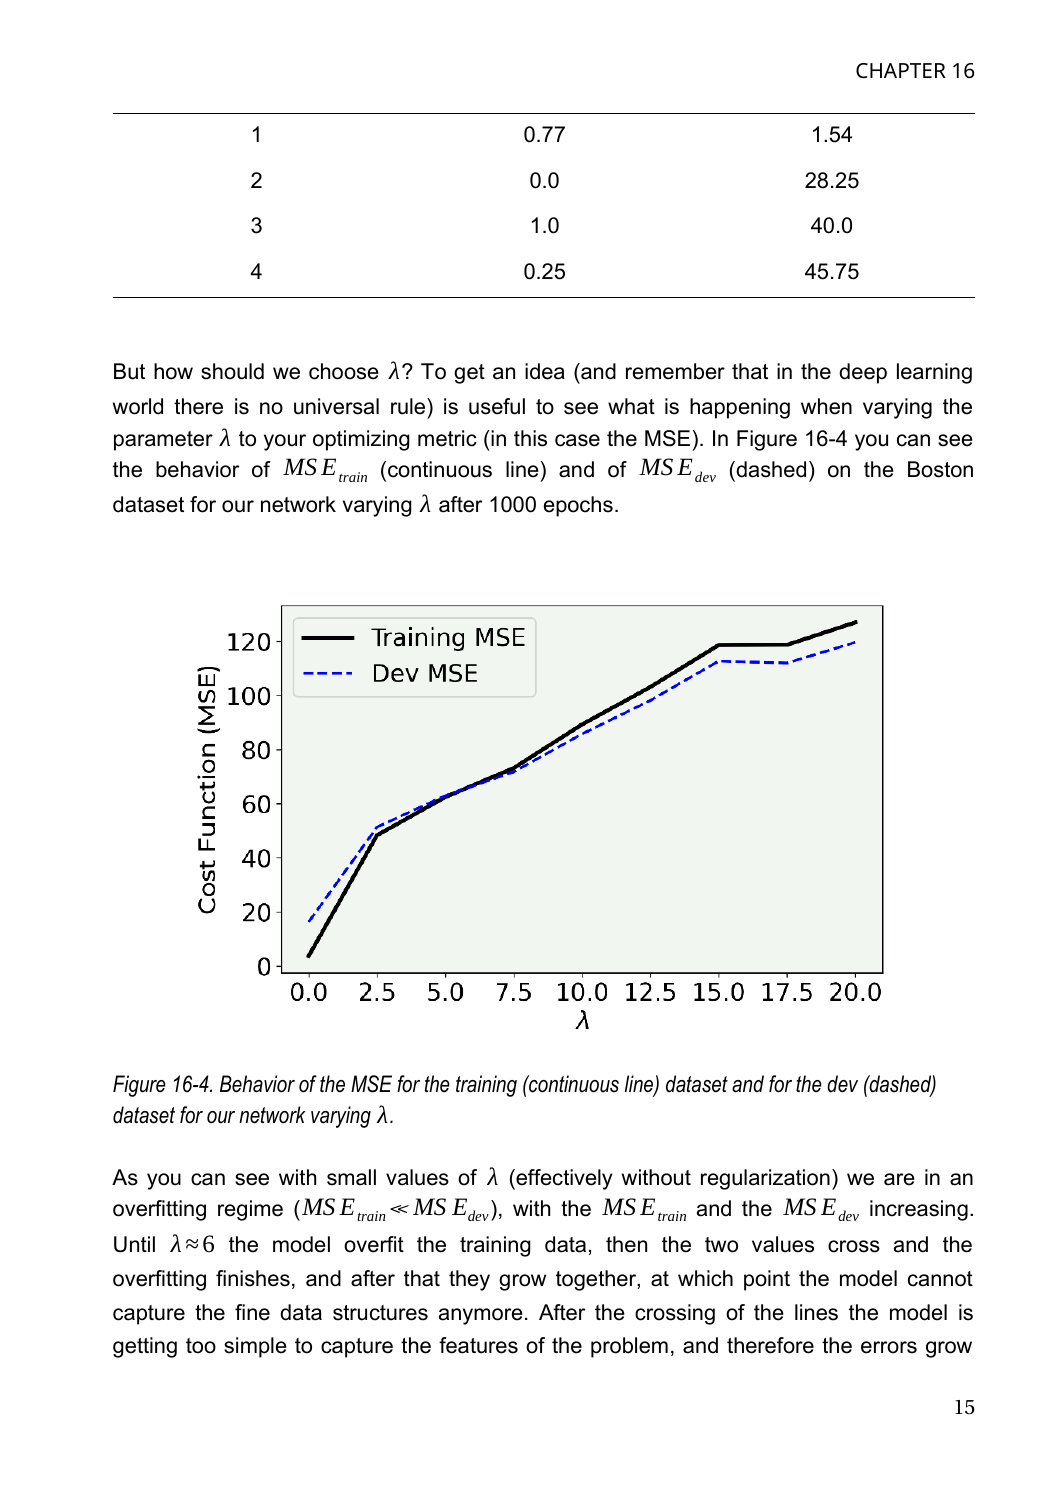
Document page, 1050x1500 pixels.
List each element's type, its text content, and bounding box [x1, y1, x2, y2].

table_cell 1.54 [689, 114, 975, 159]
text Figure 16-4. Behavior of the MSE for the training (continuous line) dataset and for the dev (dashed) dataset for our network varying . [112, 1071, 975, 1129]
table_cell 1 [113, 114, 400, 159]
picture [184, 593, 904, 1030]
table_cell 45.75 [689, 251, 975, 297]
table_cell 40.0 [689, 205, 975, 251]
table_cell 2 [113, 159, 400, 205]
table_cell 28.25 [689, 159, 975, 205]
table_cell 4 [113, 251, 400, 297]
table_cell 0.0 [400, 159, 689, 205]
table_cell 1.0 [400, 205, 689, 251]
table_cell 0.77 [400, 114, 689, 159]
table_cell 0.25 [400, 251, 689, 297]
text But how should we choose ? To get an idea (and remember that in the deep learning world there is no universal rule) is useful to see what is happening when varying the parameter to your optimizing metric (in this case the MSE). In Figure 16-4 you can see the behavior of (continuous line) and of (dashed) on the Boston dataset for our network varying after 1000 epochs. [112, 352, 975, 519]
table_cell 3 [113, 205, 400, 251]
